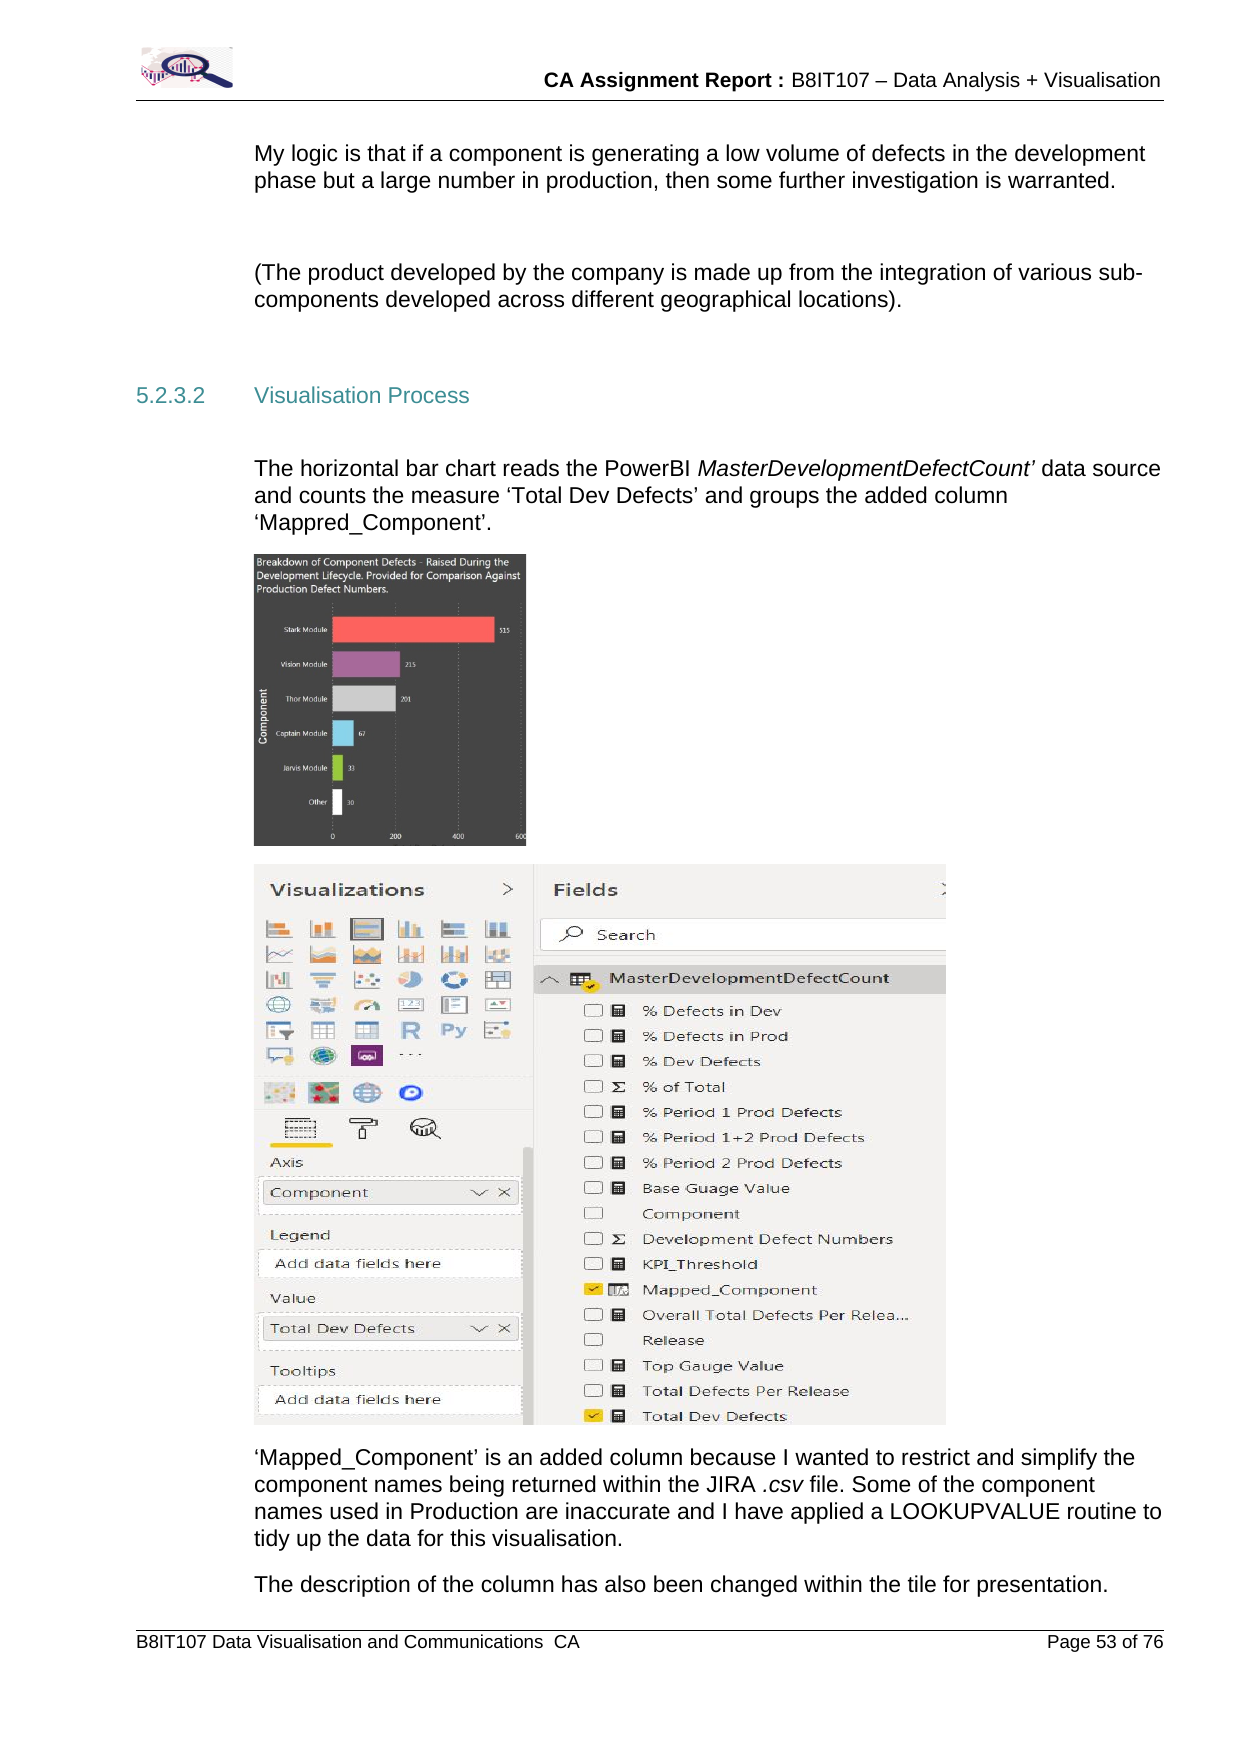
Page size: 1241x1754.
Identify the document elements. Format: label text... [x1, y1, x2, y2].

picture [253, 554, 527, 846]
text My logic is that if a component is generating a low volume of defects in the development phase but a large number in production, then some further investigation is warranted. [254, 140, 1163, 194]
text The horizontal bar chart reads the PowerBI MasterDevelopmentDefectCount’ data source and counts the measure ‘Total Dev Defects’ and groups the added column ‘Mappred_Component’. [254, 454, 1163, 536]
text ‘Mapped_Component’ is an added column because I wanted to restrict and simplify the component names being returned within the JIRA .csv file. Some of the component names used in Production are inaccurate and I have applied a LOOKUPVALUE routine to tidy up the data for this visualisation. [254, 1443, 1163, 1552]
picture [141, 47, 233, 88]
text (The product developed by the company is made up from the integration of various sub-components developed across different geographical locations). [254, 258, 1163, 313]
picture [253, 864, 946, 1425]
subtitle Visualisation Process [136, 381, 1163, 408]
text The description of the column has also been changed within the tile for presentation. [254, 1570, 1163, 1597]
